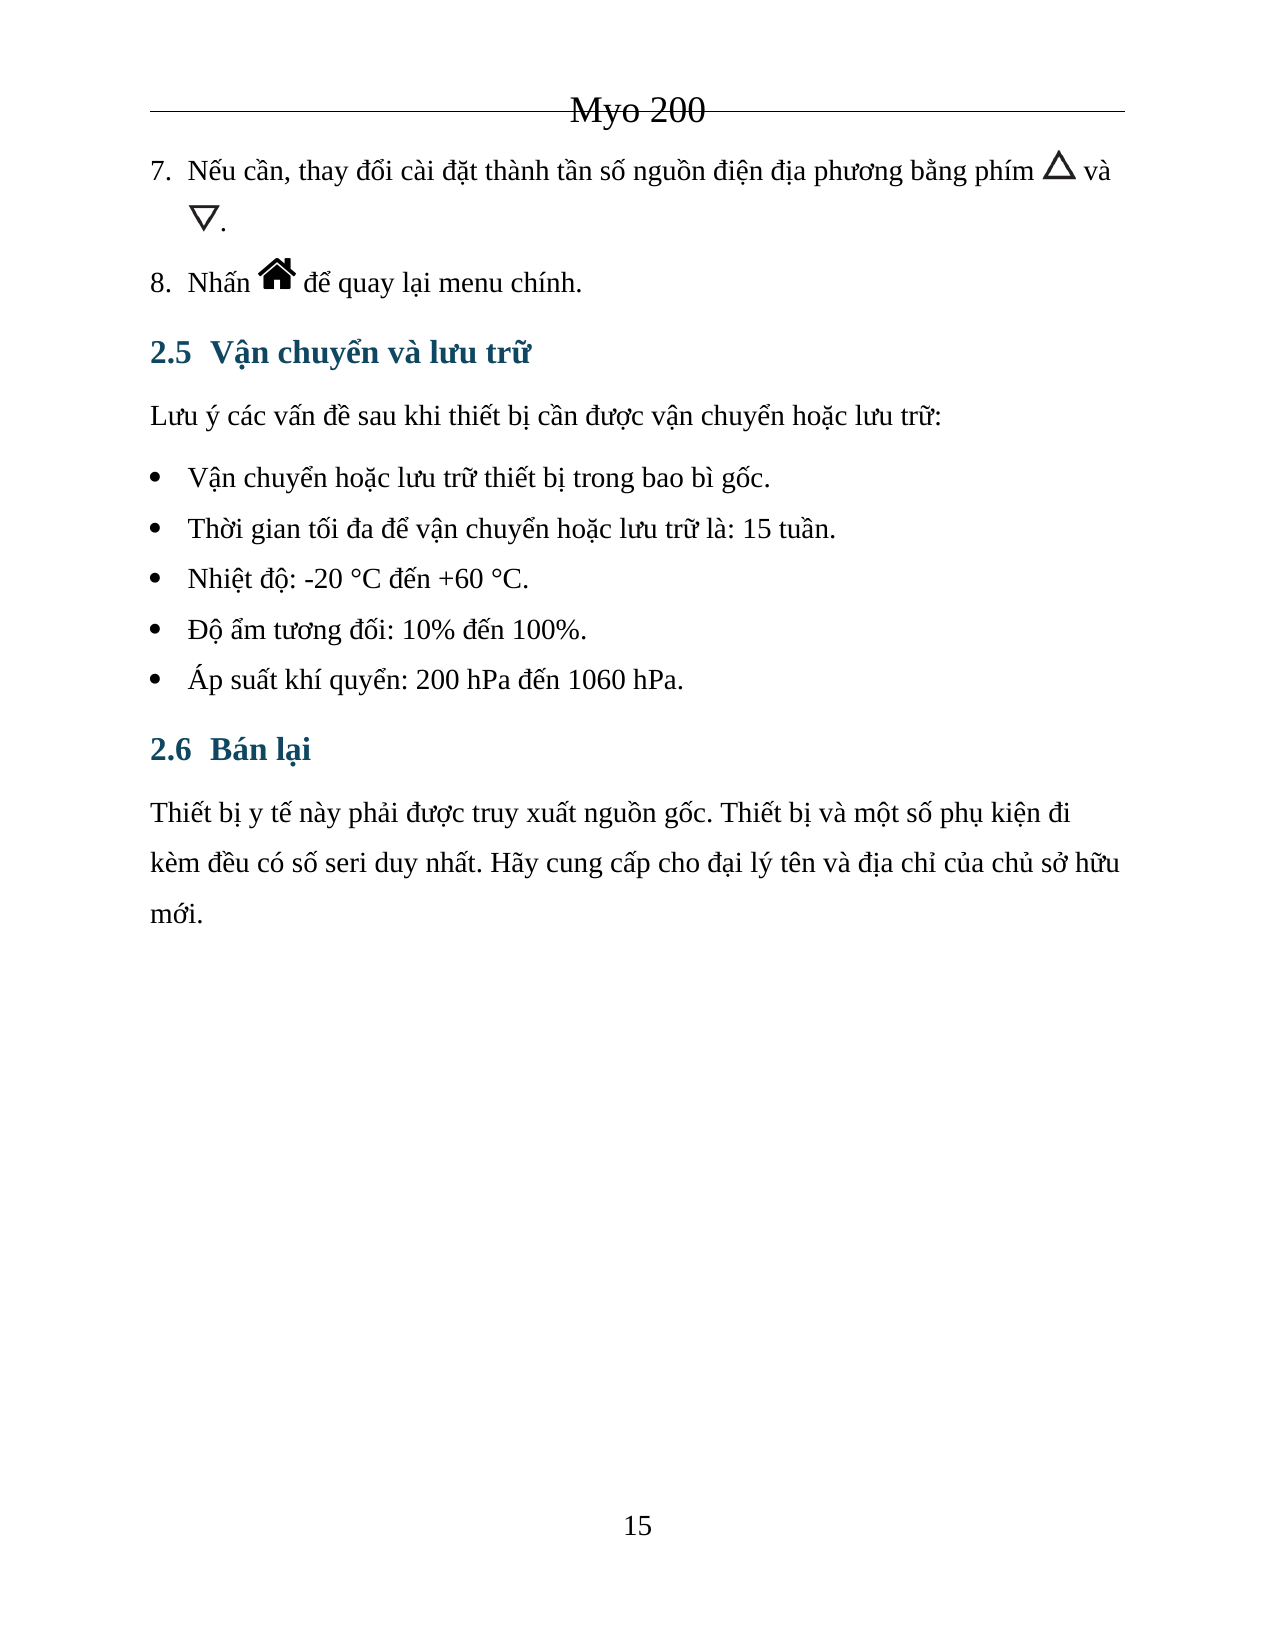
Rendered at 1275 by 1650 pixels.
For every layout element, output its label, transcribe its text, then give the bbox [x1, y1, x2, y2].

list Độ ẩm tương đối: 10% đến 100%. [150, 612, 1125, 645]
picture [258, 254, 296, 293]
list Nhiệt độ: -20 °C đến +60 °C. [150, 561, 1125, 595]
subtitle Vận chuyển và lưu trữ [150, 332, 1125, 370]
list Áp suất khí quyển: 200 hPa đến 1060 hPa. [150, 662, 1125, 696]
picture [1041, 150, 1076, 181]
list Nếu cần, thay đổi cài đặt thành tần số nguồn điện địa phương bằng phím và . [150, 150, 1125, 238]
picture [187, 203, 220, 232]
text Lưu ý các vấn đề sau khi thiết bị cần được vận chuyển hoặc lưu trữ: [150, 398, 1125, 431]
list Vận chuyển hoặc lưu trữ thiết bị trong bao bì gốc. [150, 461, 1125, 494]
subtitle Bán lại [150, 729, 1125, 768]
list Nhấn để quay lại menu chính. [150, 254, 1125, 298]
text Thiết bị y tế này phải được truy xuất nguồn gốc. Thiết bị và một số phụ kiện đi kèm đều có số seri duy nhất. Hãy cung cấp cho đại lý tên và địa chỉ của chủ sở hữu mới. [150, 795, 1125, 929]
list Thời gian tối đa để vận chuyển hoặc lưu trữ là: 15 tuần. [150, 511, 1125, 544]
